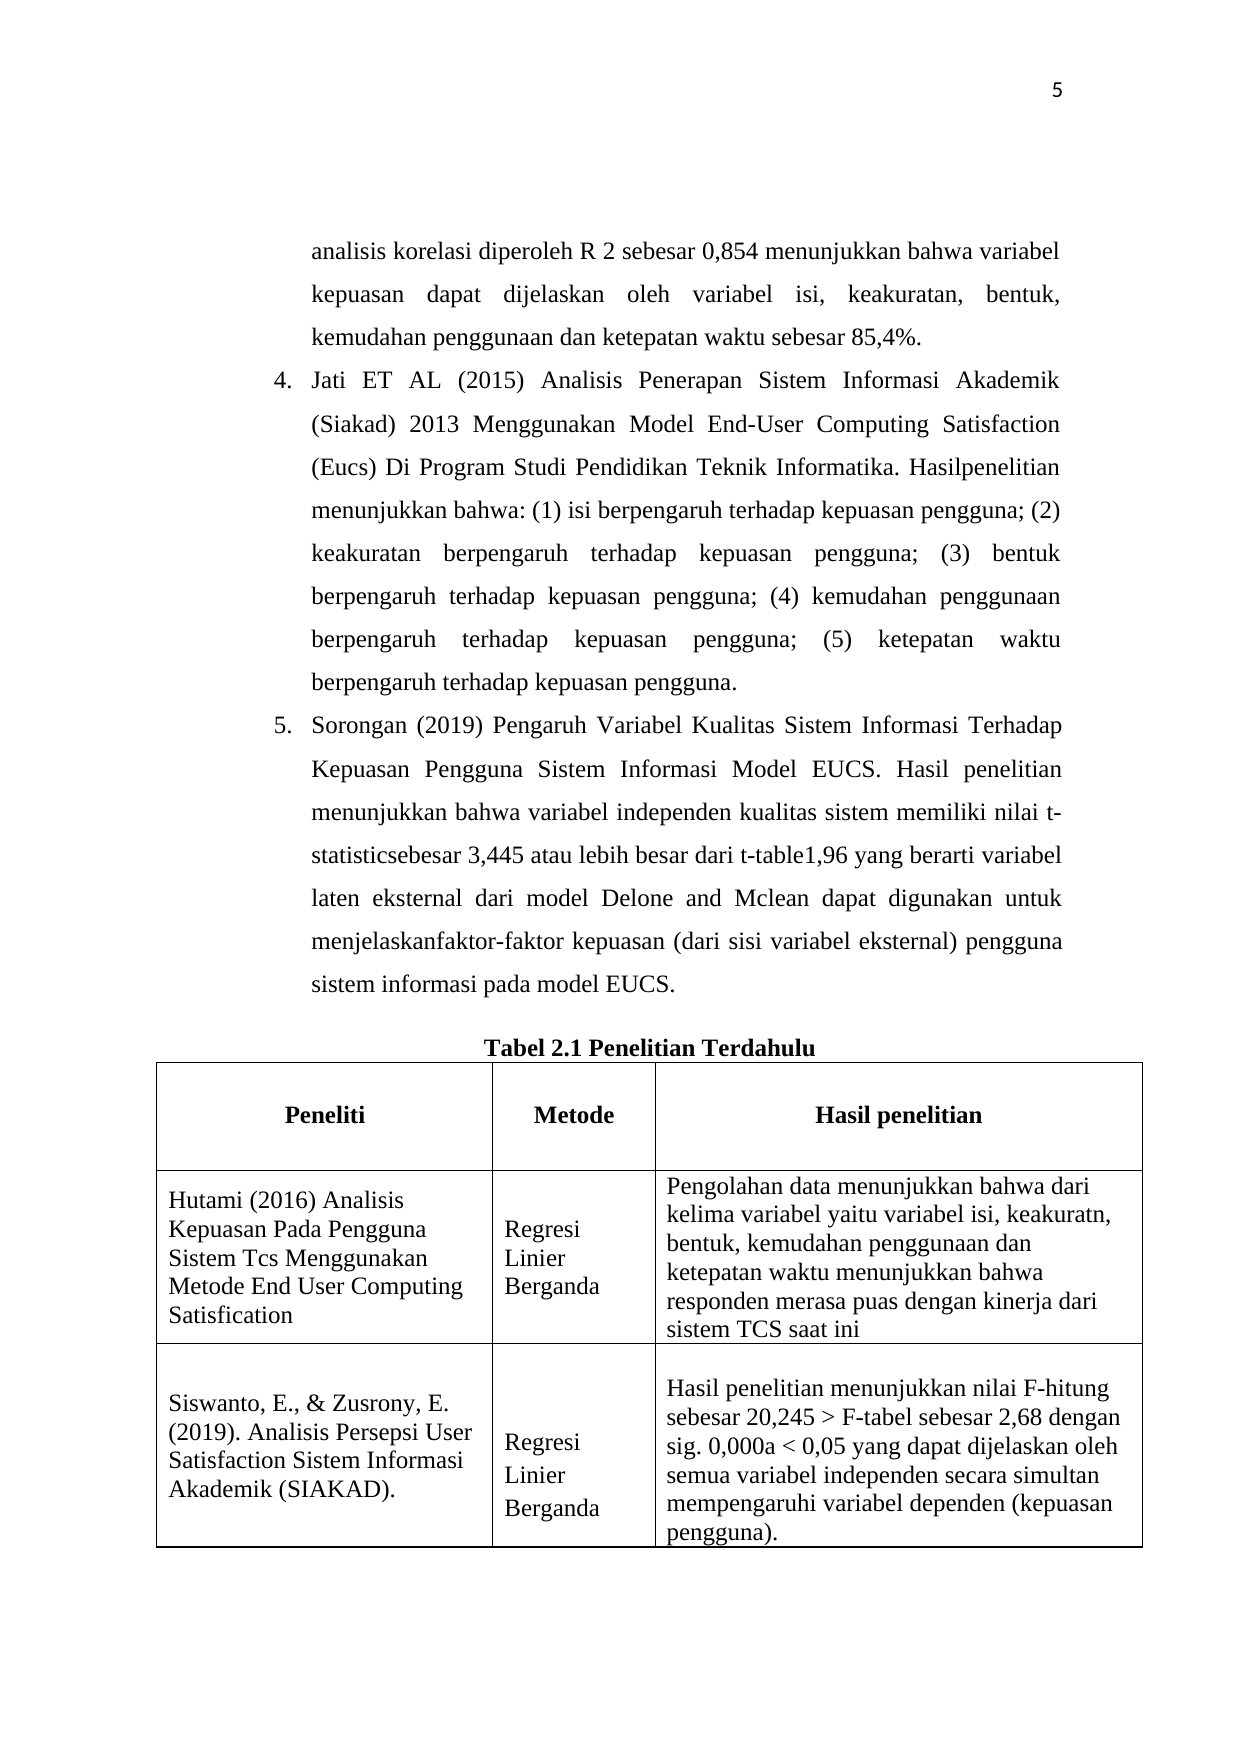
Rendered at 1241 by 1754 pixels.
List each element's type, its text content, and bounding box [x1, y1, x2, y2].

table_cell Hasil penelitian menunjukkan nilai F-hitung sebesar 20,245 > F-tabel sebesar 2,68 dengan sig. 0,000a < 0,05 yang dapat dijelaskan oleh semua variabel independen secara simultan mempengaruhi variabel dependen (kepuasan pengguna). [656, 1344, 1142, 1546]
table_cell Pengolahan data menunjukkan bahwa dari kelima variabel yaitu variabel isi, keakuratn, bentuk, kemudahan penggunaan dan ketepatan waktu menunjukkan bahwa responden merasa puas dengan kinerja dari sistem TCS saat ini [656, 1171, 1142, 1343]
table_cell Hutami (2016) Analisis Kepuasan Pada Pengguna Sistem Tcs Menggunakan Metode End User Computing Satisfication [157, 1171, 492, 1343]
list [274, 236, 1061, 351]
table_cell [493, 1344, 655, 1546]
table_cell Regresi Linier Berganda [493, 1171, 655, 1343]
list Sorongan (2019) Pengaruh Variabel Kualitas Sistem Informasi Terhadap Kepuasan Pengguna Sistem Informasi Model EUCS. Hasil penelitian menunjukkan bahwa variabel independen kualitas sistem memiliki nilai t-statisticsebesar 3,445 atau lebih besar dari t-table1,96 yang berarti variabel laten eksternal dari model Delone and Mclean dapat digunakan untuk menjelaskanfaktor-faktor kepuasan (dari sisi variabel eksternal) pengguna sistem informasi pada model EUCS. [274, 711, 1063, 998]
table_header Metode [493, 1063, 655, 1170]
text Tabel 2.1 Penelitian Terdahulu [236, 1033, 1063, 1062]
table_cell Siswanto, E., & Zusrony, E. (2019). Analisis Persepsi User Satisfaction Sistem Informasi Akademik (SIAKAD). [157, 1344, 492, 1546]
table_header Hasil penelitian [656, 1063, 1142, 1170]
table_header Peneliti [157, 1063, 492, 1170]
list Jati ET AL (2015) Analisis Penerapan Sistem Informasi Akademik (Siakad) 2013 Menggunakan Model End-User Computing Satisfaction (Eucs) Di Program Studi Pendidikan Teknik Informatika. Hasilpenelitian menunjukkan bahwa: (1) isi berpengaruh terhadap kepuasan pengguna; (2) keakuratan berpengaruh terhadap kepuasan pengguna; (3) bentuk berpengaruh terhadap kepuasan pengguna; (4) kemudahan penggunaan berpengaruh terhadap kepuasan pengguna; (5) ketepatan waktu berpengaruh terhadap kepuasan pengguna. [274, 366, 1061, 696]
